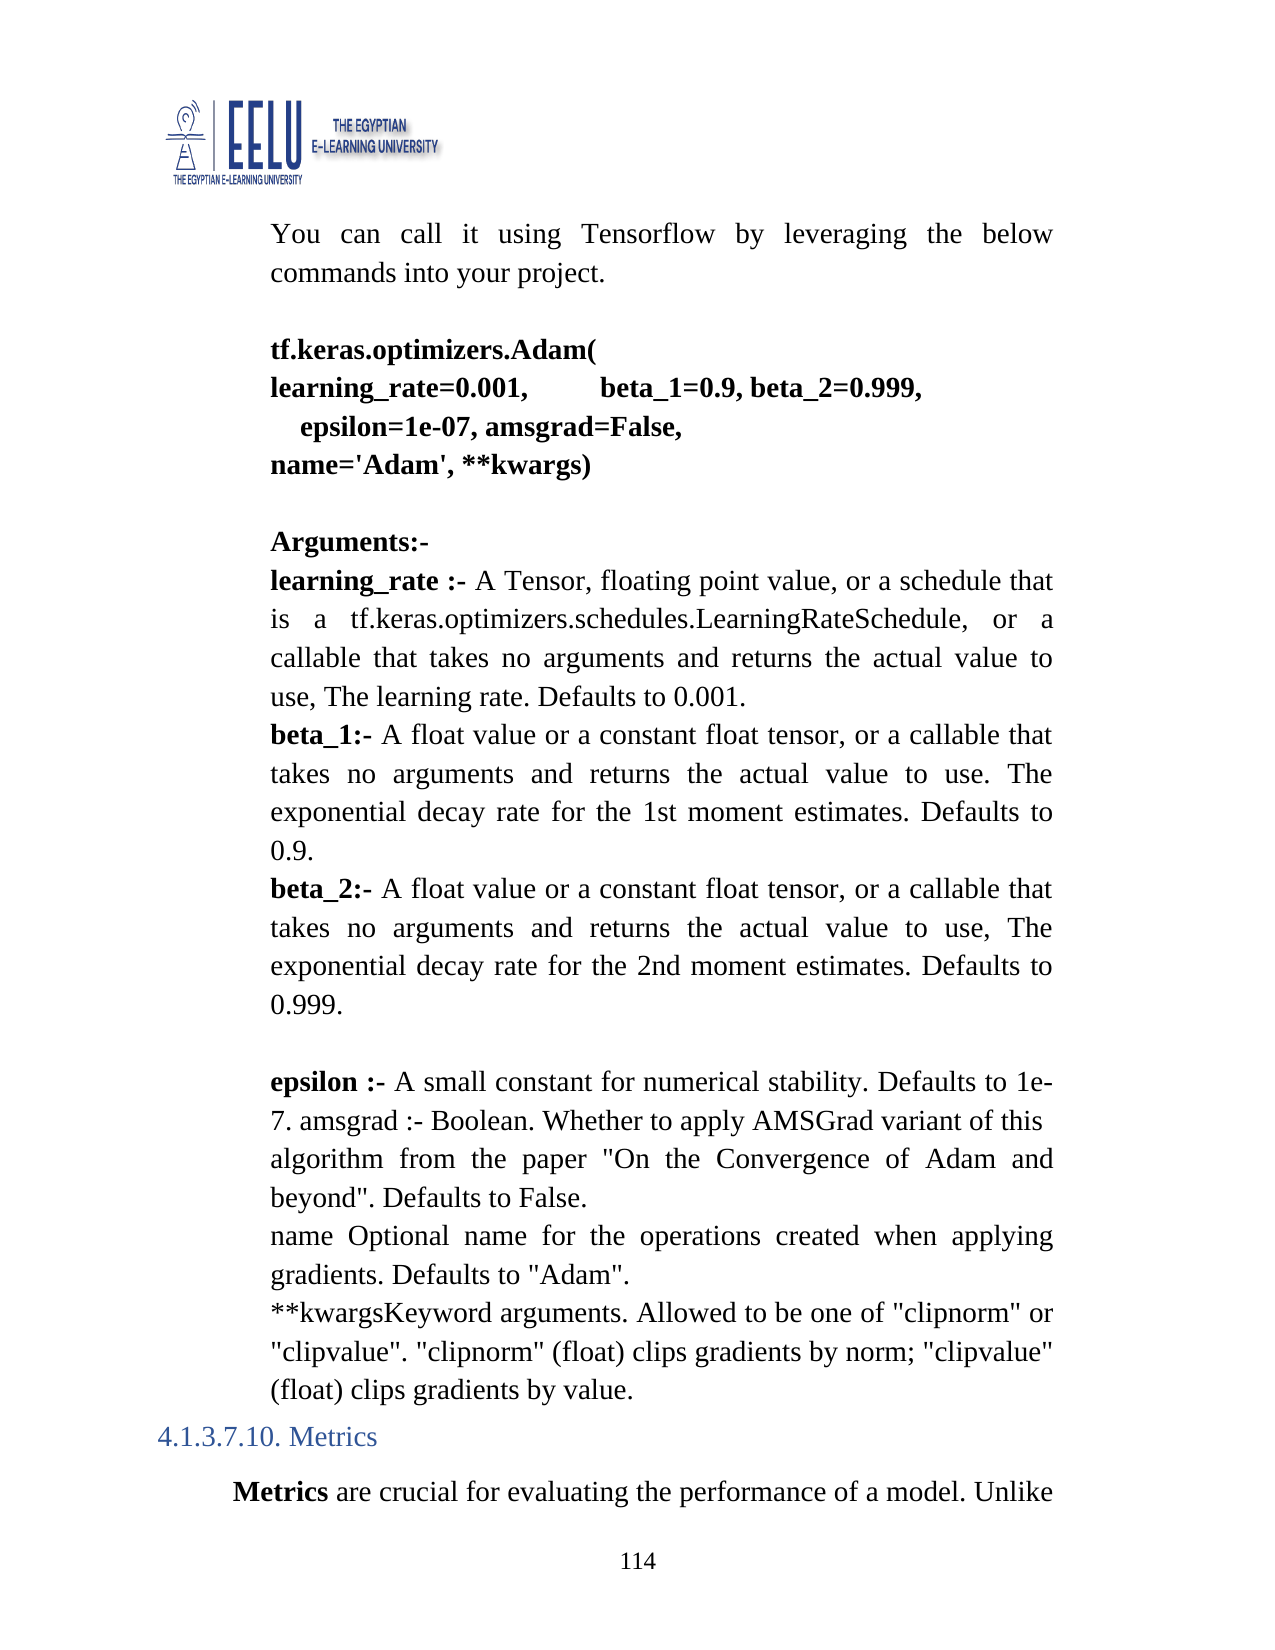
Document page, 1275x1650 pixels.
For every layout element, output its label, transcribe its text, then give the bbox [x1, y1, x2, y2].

text **kwargsKeyword arguments. Allowed to be one of "clipnorm" or "clipvalue". "clipnorm" (float) clips gradients by norm; "clipvalue" (float) clips gradients by value. [270, 1295, 1054, 1406]
text You can call it using Tensorflow by leveraging the below commands into your project. [270, 216, 1054, 288]
text name Optional name for the operations created when applying gradients. Defaults to "Adam". [270, 1218, 1054, 1290]
text tf.keras.optimizers.Adam( [270, 332, 1054, 365]
text Arguments:- [270, 524, 1054, 558]
text epsilon :- A small constant for numerical stability. Defaults to 1e-7. amsgrad :- Boolean. Whether to apply AMSGrad variant of this [270, 1064, 1054, 1136]
text learning_rate :- A Tensor, floating point value, or a schedule that is a tf.keras.optimizers.schedules.LearningRateSchedule, or a callable that takes no arguments and returns the actual value to use, The learning rate. Defaults to 0.001. [270, 563, 1054, 712]
text name='Adam', **kwargs) [270, 447, 1054, 481]
text beta_2:- A float value or a constant float tensor, or a callable that takes no arguments and returns the actual value to use, The exponential decay rate for the 2nd moment estimates. Defaults to 0.999. [270, 871, 1054, 1021]
text learning_rate=0.001, beta_1=0.9, beta_2=0.999, epsilon=1e-07, amsgrad=False, [270, 370, 1054, 442]
subtitle 4.1.3.7.10. Metrics [150, 1419, 1125, 1453]
text algorithm from the paper "On the Convergence of Adam and beyond". Defaults to False. [270, 1141, 1054, 1213]
picture [150, 75, 444, 188]
text beta_1:- A float value or a constant float tensor, or a callable that takes no arguments and returns the actual value to use. The exponential decay rate for the 1st moment estimates. Defaults to 0.9. [270, 717, 1054, 866]
